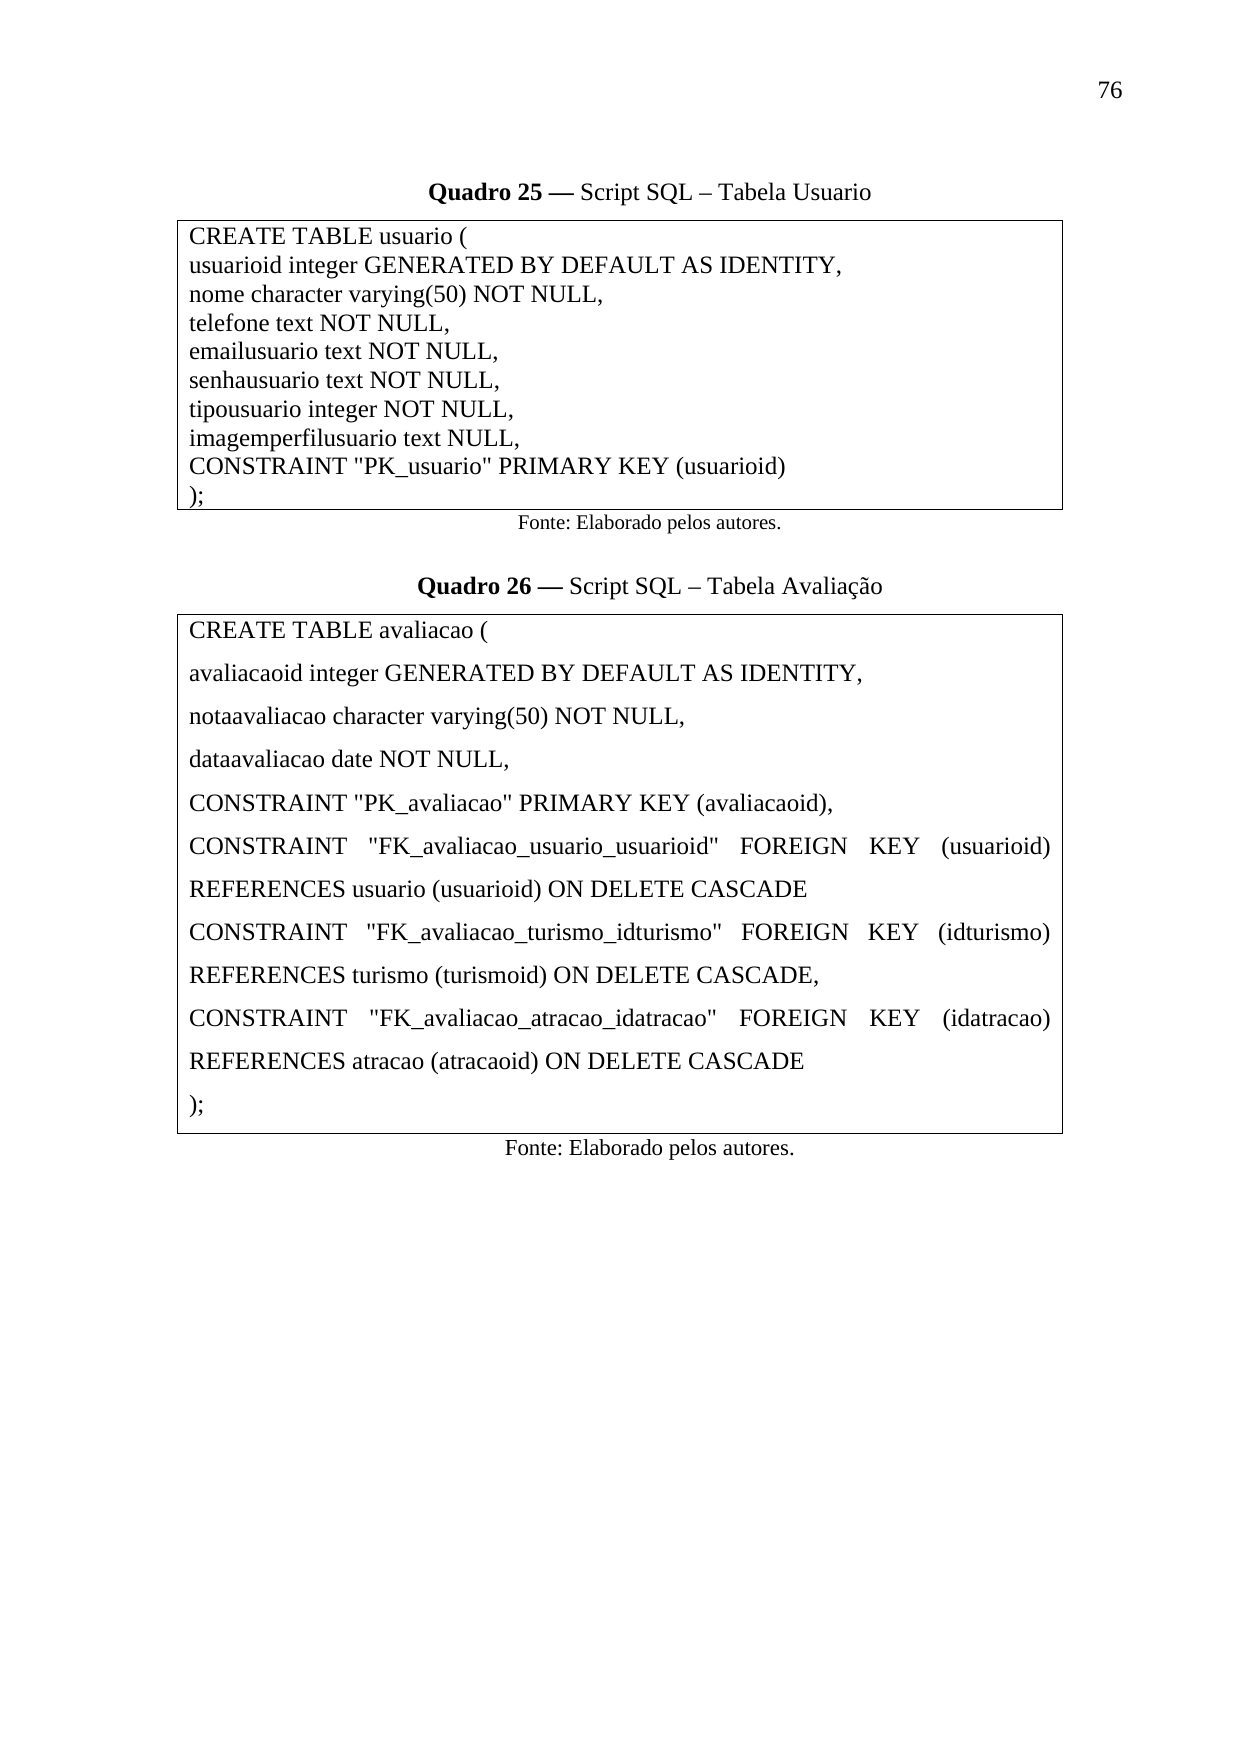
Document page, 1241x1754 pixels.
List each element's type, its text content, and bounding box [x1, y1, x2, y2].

text Fonte: Elaborado pelos autores. [177, 1133, 1122, 1160]
text Fonte: Elaborado pelos autores. [177, 510, 1122, 534]
table_header CREATE TABLE avaliacao ( avaliacaoid integer GENERATED BY DEFAULT AS IDENTITY, notaavaliacao character varying(50) NOT NULL, dataavaliacao date NOT NULL, CONSTRAINT "PK_avaliacao" PRIMARY KEY (avaliacaoid), CONSTRAINT "FK_avaliacao_usuario_usuarioid" FOREIGN KEY (usuarioid) REFERENCES usuario (usuarioid) ON DELETE CASCADE CONSTRAINT "FK_avaliacao_turismo_idturismo" FOREIGN KEY (idturismo) REFERENCES turismo (turismoid) ON DELETE CASCADE, CONSTRAINT "FK_avaliacao_atracao_idatracao" FOREIGN KEY (idatracao) REFERENCES atracao (atracaoid) ON DELETE CASCADE ); [178, 615, 1062, 1132]
table_header CREATE TABLE usuario ( usuarioid integer GENERATED BY DEFAULT AS IDENTITY, nome character varying(50) NOT NULL, telefone text NOT NULL, emailusuario text NOT NULL, senhausuario text NOT NULL, tipousuario integer NOT NULL, imagemperfilusuario text NULL, CONSTRAINT "PK_usuario" PRIMARY KEY (usuarioid) ); [178, 221, 1062, 509]
